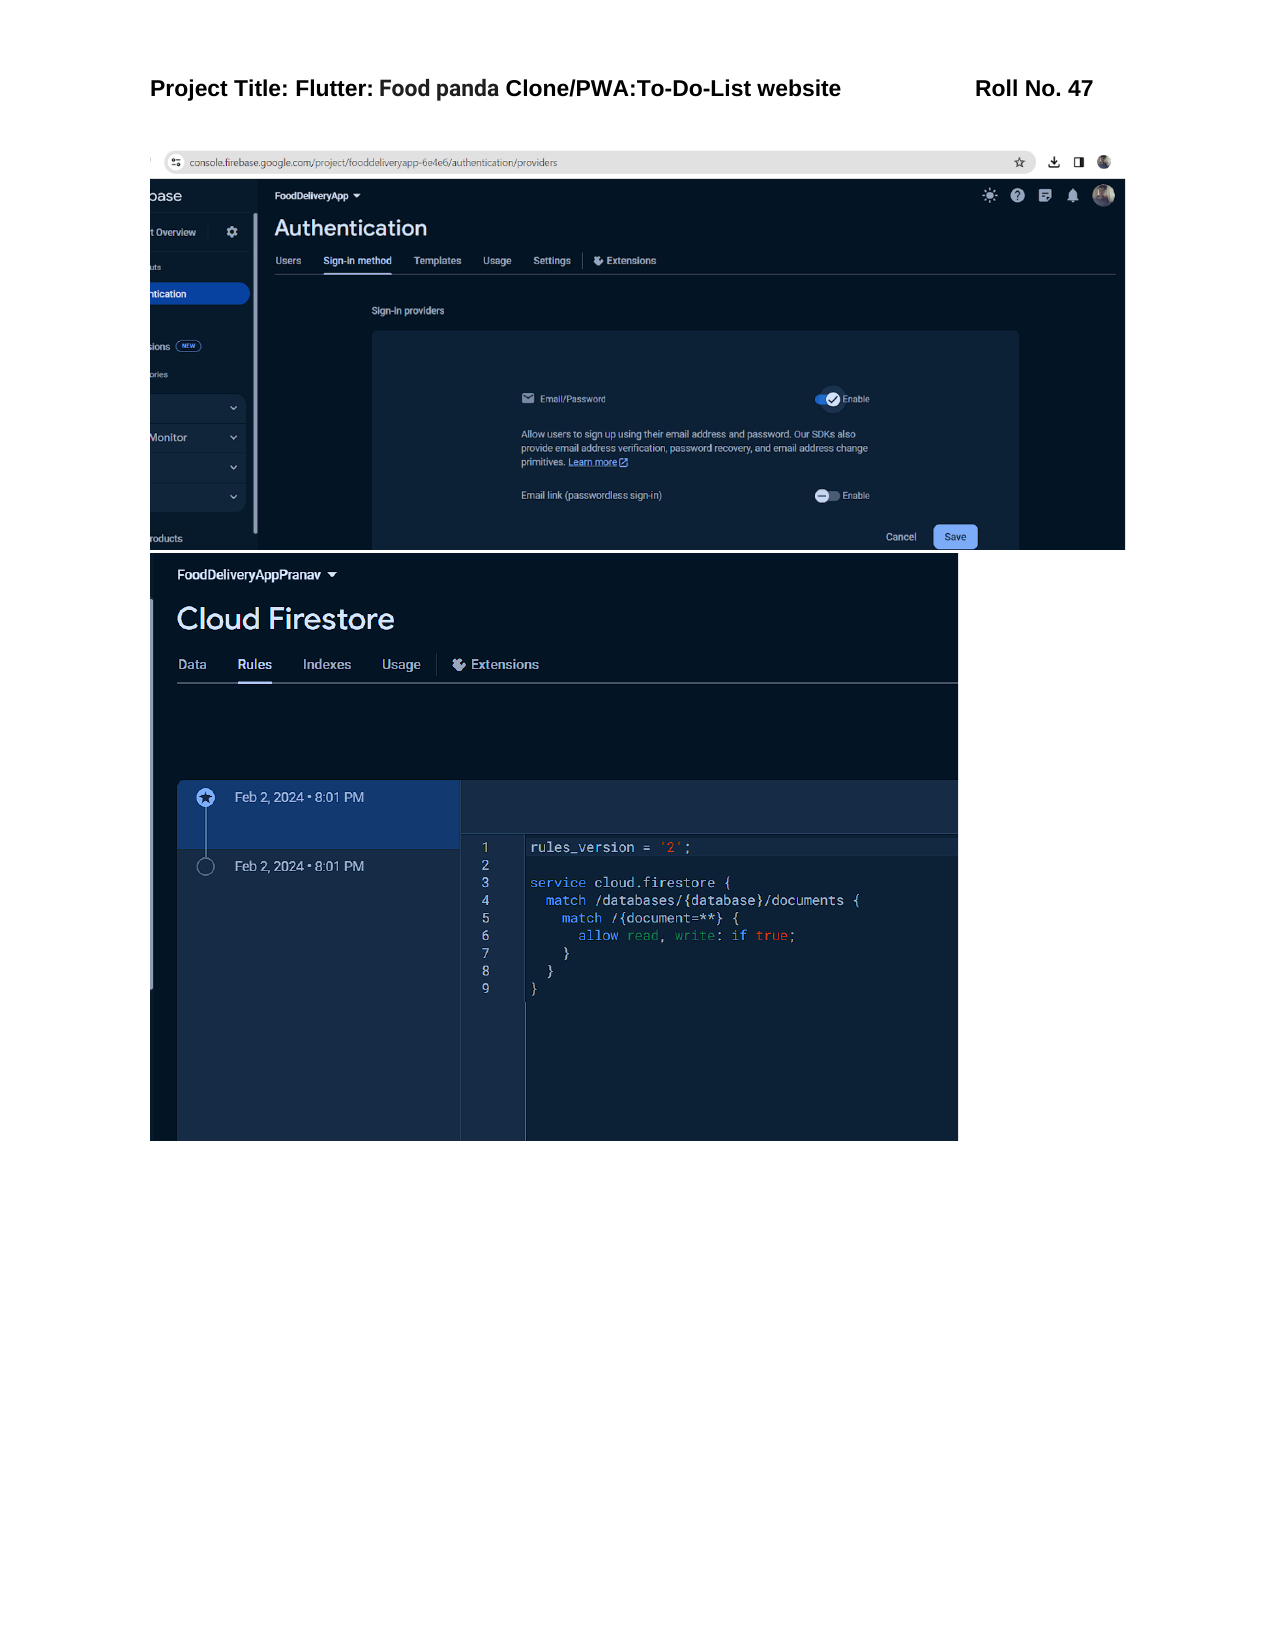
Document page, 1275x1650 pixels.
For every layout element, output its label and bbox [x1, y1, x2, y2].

picture [150, 553, 959, 1141]
picture [150, 150, 1125, 550]
